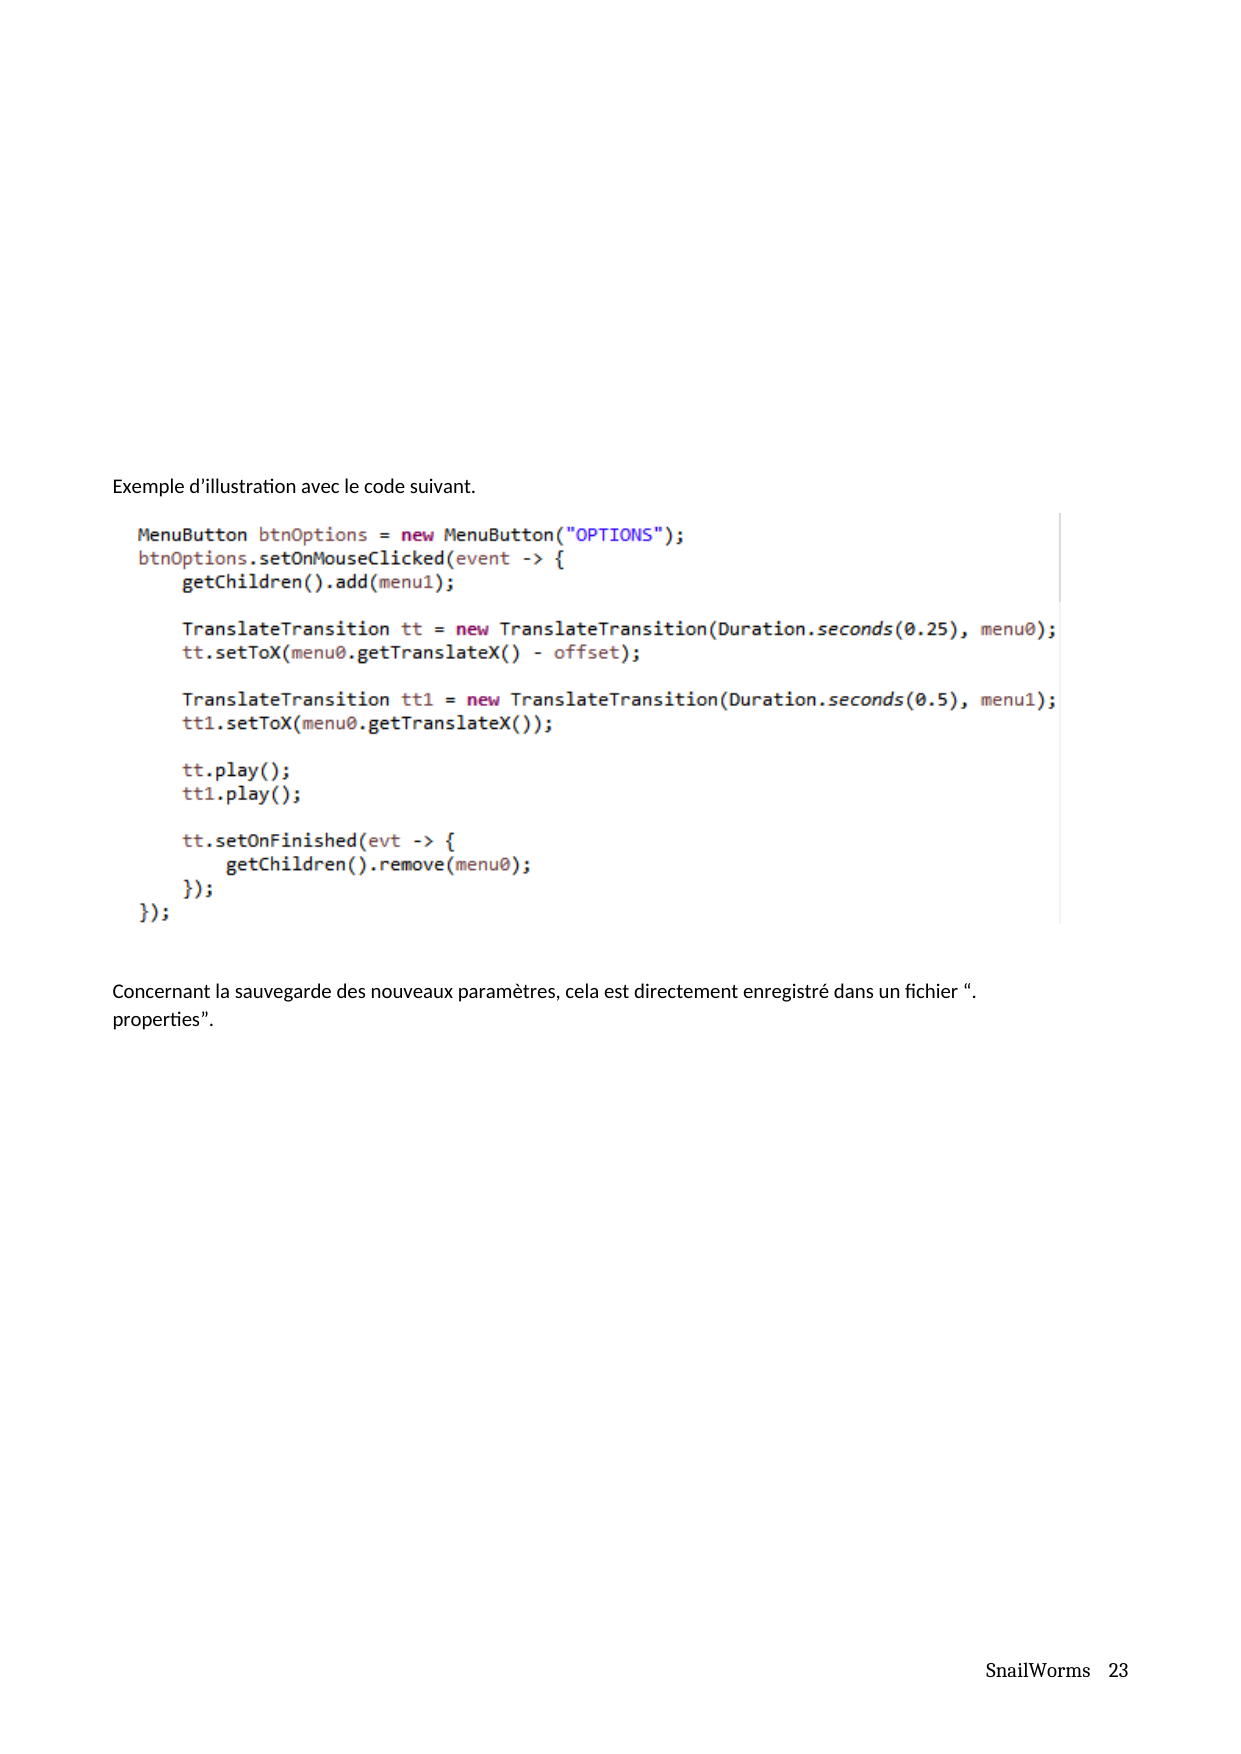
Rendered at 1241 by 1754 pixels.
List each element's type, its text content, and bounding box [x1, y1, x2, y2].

picture [112, 513, 1061, 924]
text Exemple d’illustration avec le code suivant. [112, 473, 1057, 499]
text Concernant la sauvegarde des nouveaux paramètres, cela est directement enregistré dans un fichier “. properties”. [112, 978, 1057, 1032]
